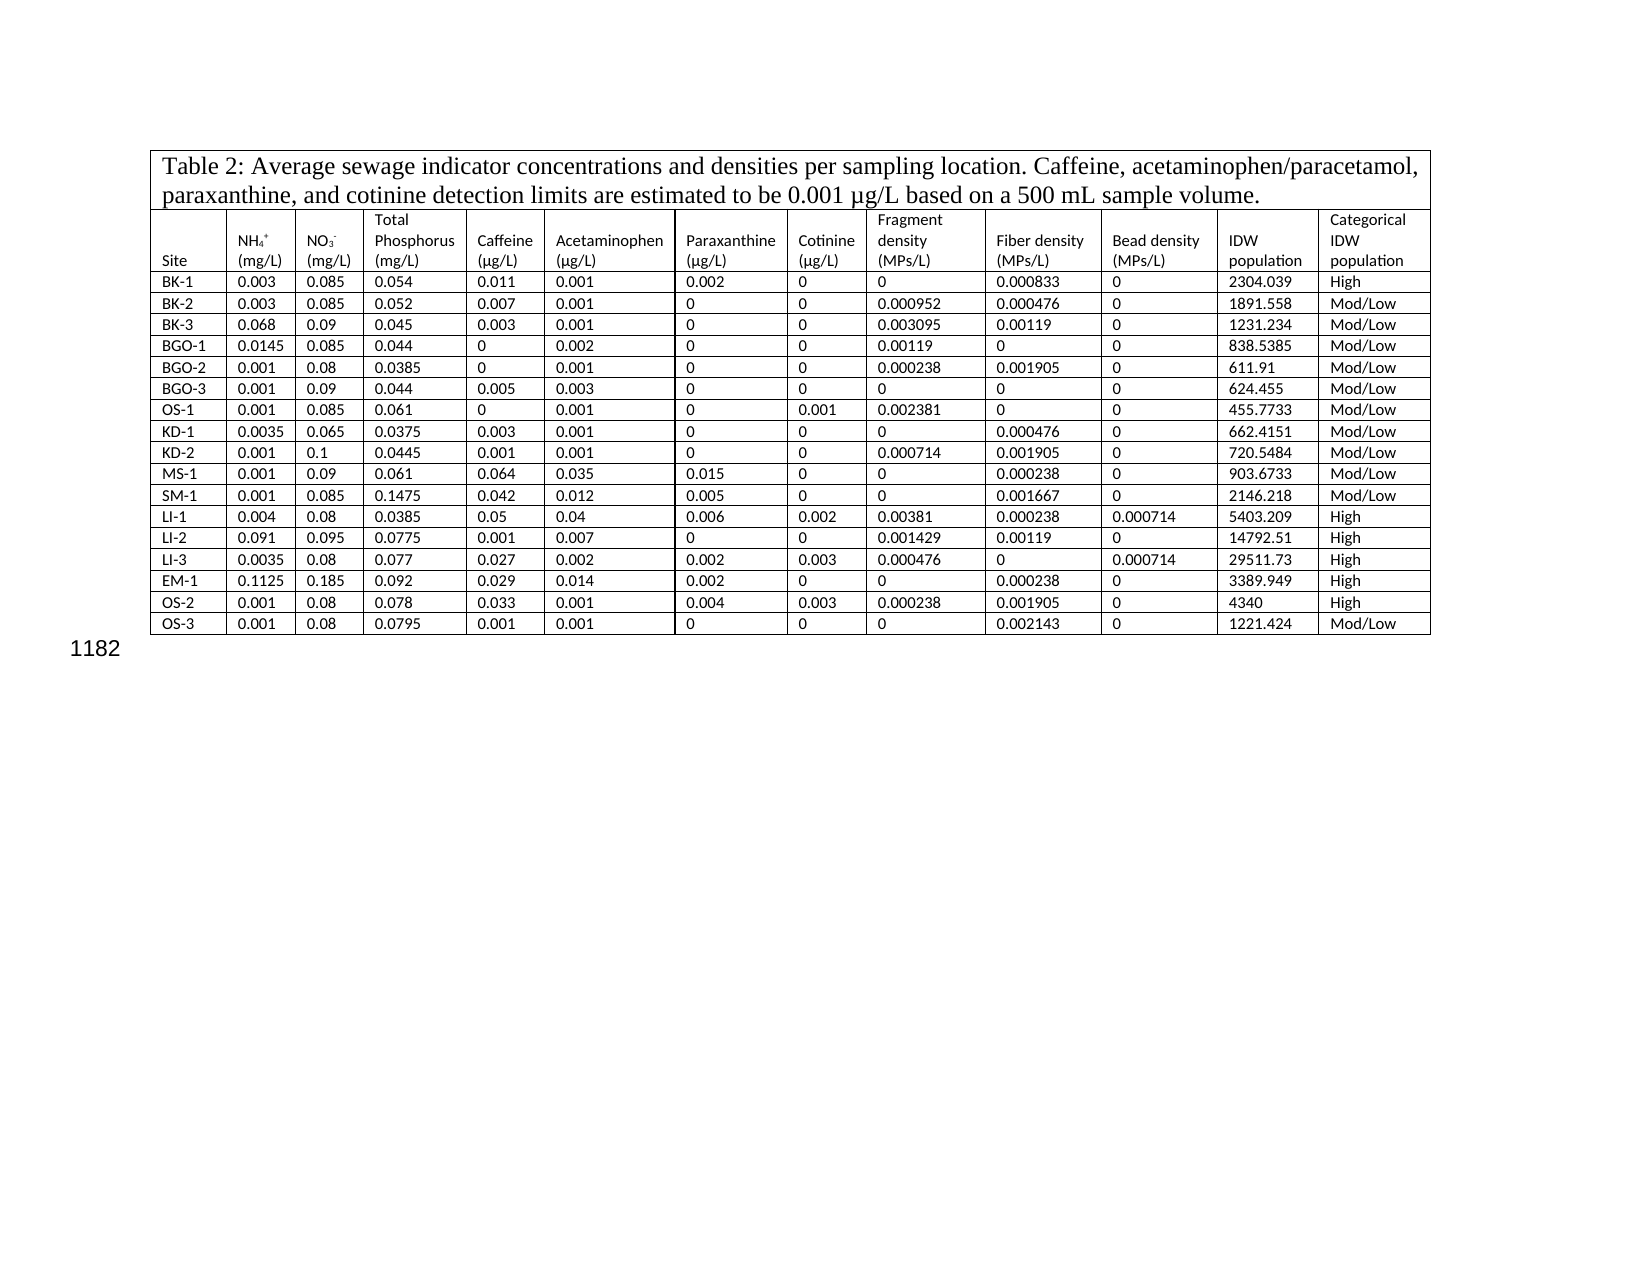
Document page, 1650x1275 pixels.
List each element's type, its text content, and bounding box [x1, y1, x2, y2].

table_cell 0 [1102, 442, 1217, 463]
table_cell Mod/Low [1319, 613, 1430, 633]
table_cell Site [151, 210, 226, 271]
table_cell 0 [676, 613, 787, 633]
table_cell 0.033 [467, 592, 544, 612]
table_cell 0.000833 [986, 272, 1101, 292]
table_cell 0.001 [788, 400, 866, 420]
table_cell 0.003 [227, 293, 295, 313]
table_cell 0.000714 [1102, 549, 1217, 569]
table_cell 0 [986, 336, 1101, 356]
table_cell 0.061 [364, 400, 466, 420]
table_cell 0.0035 [227, 421, 295, 441]
table_cell 0 [867, 613, 985, 633]
table_cell 0.068 [227, 314, 295, 334]
table_cell NO3- (mg/L) [296, 210, 363, 271]
table_cell MS-1 [151, 464, 226, 484]
table_cell KD-2 [151, 442, 226, 463]
table_cell 0 [676, 378, 787, 399]
table_cell 0 [1102, 485, 1217, 505]
table_cell 0.001 [467, 442, 544, 463]
table_cell 0 [986, 378, 1101, 399]
table_cell 0 [1102, 528, 1217, 548]
table_cell 0.007 [545, 528, 674, 548]
table_cell Mod/Low [1319, 378, 1430, 399]
table_cell 0.002 [545, 336, 674, 356]
table_cell 0 [788, 272, 866, 292]
table_cell 0.042 [467, 485, 544, 505]
table_cell Fragment density (MPs/L) [867, 210, 985, 271]
table_cell 0.003095 [867, 314, 985, 334]
table_cell 0 [1102, 336, 1217, 356]
table_cell 0 [788, 421, 866, 441]
table_cell 0.001 [545, 272, 674, 292]
table_cell LI-3 [151, 549, 226, 569]
table_cell 0 [867, 421, 985, 441]
table_cell 0 [1102, 571, 1217, 591]
table_cell High [1319, 571, 1430, 591]
table_cell 0.004 [227, 506, 295, 527]
table_cell 0.092 [364, 571, 466, 591]
table_cell 0.000238 [986, 506, 1101, 527]
table_cell 0 [788, 293, 866, 313]
table_cell 0.002 [676, 549, 787, 569]
table_cell 0.005 [676, 485, 787, 505]
table_header Table 2: Average sewage indicator concentrations and densities per sampling location. Caffeine, acetaminophen/paracetamol, paraxanthine, and cotinine detection limits are estimated to be 0.001 µg/L based on a 500 mL sample volume. [151, 151, 1430, 208]
table_cell 0.052 [364, 293, 466, 313]
table_cell BK-2 [151, 293, 226, 313]
table_cell 0.065 [296, 421, 363, 441]
table_cell 0.00381 [867, 506, 985, 527]
table_cell 0.001 [545, 357, 674, 377]
table_cell High [1319, 528, 1430, 548]
table_cell 0.002 [676, 571, 787, 591]
table_cell 0 [788, 357, 866, 377]
table_cell 0 [1102, 592, 1217, 612]
table_cell 0.005 [467, 378, 544, 399]
table_cell 0 [676, 528, 787, 548]
table_cell NH4+ (mg/L) [227, 210, 295, 271]
table_cell 0.001 [467, 613, 544, 633]
table_cell 0.000714 [1102, 506, 1217, 527]
table_cell 611.91 [1218, 357, 1318, 377]
table_cell 0.05 [467, 506, 544, 527]
table_cell 0.09 [296, 464, 363, 484]
table_cell 0.001 [227, 613, 295, 633]
table_cell 3389.949 [1218, 571, 1318, 591]
table_cell 0.004 [676, 592, 787, 612]
table_cell 624.455 [1218, 378, 1318, 399]
table_cell Mod/Low [1319, 442, 1430, 463]
table_cell 0 [676, 314, 787, 334]
table_cell 0.001 [227, 378, 295, 399]
table_cell Caffeine (µg/L) [467, 210, 544, 271]
table_cell 0 [1102, 464, 1217, 484]
table_cell KD-1 [151, 421, 226, 441]
table_cell 0.064 [467, 464, 544, 484]
table_cell 1231.234 [1218, 314, 1318, 334]
table_cell 0.04 [545, 506, 674, 527]
table_cell 0.095 [296, 528, 363, 548]
table_cell 903.6733 [1218, 464, 1318, 484]
table_cell 0.001 [227, 357, 295, 377]
table_cell 0.001667 [986, 485, 1101, 505]
table_cell LI-2 [151, 528, 226, 548]
table_cell 0.000952 [867, 293, 985, 313]
table_cell 0.001 [545, 421, 674, 441]
table_cell 0.0445 [364, 442, 466, 463]
table_cell 0.085 [296, 400, 363, 420]
table_cell 0 [1102, 378, 1217, 399]
table_cell 0.001 [467, 528, 544, 548]
table_cell 0.012 [545, 485, 674, 505]
table_cell 0.09 [296, 378, 363, 399]
table_cell 0.077 [364, 549, 466, 569]
table_cell 0.035 [545, 464, 674, 484]
table_cell 0.001 [545, 442, 674, 463]
table_cell 0.000238 [986, 464, 1101, 484]
table_cell 0 [788, 336, 866, 356]
table_cell BK-3 [151, 314, 226, 334]
table_cell 838.5385 [1218, 336, 1318, 356]
table_cell EM-1 [151, 571, 226, 591]
table_cell 0.001 [545, 293, 674, 313]
table_cell 14792.51 [1218, 528, 1318, 548]
table_cell 0 [867, 464, 985, 484]
table_cell 0.1 [296, 442, 363, 463]
table_cell 0 [788, 528, 866, 548]
table_cell 0.1125 [227, 571, 295, 591]
table_cell 0.001429 [867, 528, 985, 548]
table_cell 0 [1102, 314, 1217, 334]
table_cell 0.0375 [364, 421, 466, 441]
table_cell 0 [788, 613, 866, 633]
table_cell 0 [788, 464, 866, 484]
table_cell Mod/Low [1319, 464, 1430, 484]
table_cell Mod/Low [1319, 293, 1430, 313]
table_cell 4340 [1218, 592, 1318, 612]
table_cell 0 [867, 272, 985, 292]
table_cell Mod/Low [1319, 485, 1430, 505]
table_cell 2146.218 [1218, 485, 1318, 505]
table_cell 0.00119 [986, 528, 1101, 548]
table_cell 0 [788, 571, 866, 591]
table_cell 0.014 [545, 571, 674, 591]
table_cell 0 [1102, 613, 1217, 633]
table_cell 0.078 [364, 592, 466, 612]
table_cell 0.001 [227, 485, 295, 505]
table_cell 0 [788, 442, 866, 463]
table_cell 0.091 [227, 528, 295, 548]
table_cell 0.085 [296, 293, 363, 313]
table_cell 0.0775 [364, 528, 466, 548]
table_cell 0 [467, 336, 544, 356]
table_cell 0.002 [788, 506, 866, 527]
table_cell 0.003 [467, 421, 544, 441]
table_cell Mod/Low [1319, 336, 1430, 356]
table_cell 1891.558 [1218, 293, 1318, 313]
table_cell 0.08 [296, 613, 363, 633]
table_cell OS-1 [151, 400, 226, 420]
table_cell 0.001 [227, 464, 295, 484]
table_cell 0 [676, 442, 787, 463]
table_cell 0.0385 [364, 506, 466, 527]
table_cell 0.045 [364, 314, 466, 334]
table_cell 662.4151 [1218, 421, 1318, 441]
table_cell 0.001 [227, 592, 295, 612]
table_cell High [1319, 549, 1430, 569]
table_cell 0.001 [545, 400, 674, 420]
table_cell 0 [1102, 357, 1217, 377]
table_cell SM-1 [151, 485, 226, 505]
table_cell 0.0035 [227, 549, 295, 569]
table_cell BK-1 [151, 272, 226, 292]
table_cell 0.1475 [364, 485, 466, 505]
table_cell 0 [986, 549, 1101, 569]
table_cell Mod/Low [1319, 400, 1430, 420]
table_cell 720.5484 [1218, 442, 1318, 463]
table_cell 5403.209 [1218, 506, 1318, 527]
table_cell 0.001 [545, 613, 674, 633]
table_cell Fiber density (MPs/L) [986, 210, 1101, 271]
table_cell 0 [467, 357, 544, 377]
table_cell OS-3 [151, 613, 226, 633]
table_cell 0 [1102, 421, 1217, 441]
table_cell Acetaminophen (µg/L) [545, 210, 674, 271]
table_cell 0.000238 [986, 571, 1101, 591]
table_cell Mod/Low [1319, 357, 1430, 377]
table_cell 0 [986, 400, 1101, 420]
table_cell 0.027 [467, 549, 544, 569]
table_cell 0.0795 [364, 613, 466, 633]
table_cell 0.185 [296, 571, 363, 591]
table_cell LI-1 [151, 506, 226, 527]
table_cell BGO-2 [151, 357, 226, 377]
table_cell 2304.039 [1218, 272, 1318, 292]
table_cell OS-2 [151, 592, 226, 612]
table_cell 0 [867, 485, 985, 505]
table_cell 0.000714 [867, 442, 985, 463]
table_cell 0 [1102, 293, 1217, 313]
table_cell 0 [788, 314, 866, 334]
table_cell 0.000238 [867, 357, 985, 377]
table_cell 0.002 [676, 272, 787, 292]
table_cell 0.000238 [867, 592, 985, 612]
table_cell 0 [788, 485, 866, 505]
table_cell 0 [867, 378, 985, 399]
table_cell 0.08 [296, 549, 363, 569]
table_cell Paraxanthine (µg/L) [676, 210, 787, 271]
table_cell 0.044 [364, 378, 466, 399]
table_cell BGO-3 [151, 378, 226, 399]
table_cell 0.08 [296, 506, 363, 527]
table_cell Bead density (MPs/L) [1102, 210, 1217, 271]
table_cell 0.003 [467, 314, 544, 334]
table_cell 0.003 [545, 378, 674, 399]
table_cell 0.006 [676, 506, 787, 527]
table_cell 0.029 [467, 571, 544, 591]
table_cell 455.7733 [1218, 400, 1318, 420]
table_cell 0.002381 [867, 400, 985, 420]
table_cell 0.000476 [986, 293, 1101, 313]
table_cell 0.002143 [986, 613, 1101, 633]
table_cell 0.001 [545, 314, 674, 334]
table_cell 0.0385 [364, 357, 466, 377]
table_cell 0.00119 [867, 336, 985, 356]
table_cell 0.001905 [986, 357, 1101, 377]
table_cell 0.001 [227, 442, 295, 463]
table_cell 0 [676, 400, 787, 420]
table_cell BGO-1 [151, 336, 226, 356]
table_cell 0.09 [296, 314, 363, 334]
table_cell 0.007 [467, 293, 544, 313]
table_cell 0.061 [364, 464, 466, 484]
table_cell 1221.424 [1218, 613, 1318, 633]
table_cell 0.002 [545, 549, 674, 569]
table_cell High [1319, 592, 1430, 612]
table_cell 0.003 [788, 549, 866, 569]
table_cell 0 [467, 400, 544, 420]
table_cell 0.000476 [986, 421, 1101, 441]
table_cell 0 [676, 293, 787, 313]
table_cell 0.001 [227, 400, 295, 420]
table_cell 0.000476 [867, 549, 985, 569]
table_cell 29511.73 [1218, 549, 1318, 569]
table_cell 0 [788, 378, 866, 399]
table_cell 0.085 [296, 272, 363, 292]
table_cell 0.044 [364, 336, 466, 356]
table_cell 0.085 [296, 485, 363, 505]
table_cell 0.08 [296, 592, 363, 612]
table_cell Mod/Low [1319, 314, 1430, 334]
table_cell Mod/Low [1319, 421, 1430, 441]
table_cell 0 [676, 336, 787, 356]
table_cell High [1319, 272, 1430, 292]
table_cell 0.054 [364, 272, 466, 292]
table_cell 0.00119 [986, 314, 1101, 334]
table_cell 0 [867, 571, 985, 591]
table_cell High [1319, 506, 1430, 527]
table_cell 0.08 [296, 357, 363, 377]
table_cell 0.003 [227, 272, 295, 292]
table_cell Total Phosphorus (mg/L) [364, 210, 466, 271]
table_cell 0.001905 [986, 442, 1101, 463]
table_cell 0.085 [296, 336, 363, 356]
table_cell Categorical IDW population [1319, 210, 1430, 271]
table_cell 0.011 [467, 272, 544, 292]
table_cell Cotinine (µg/L) [788, 210, 866, 271]
table_cell 0.001 [545, 592, 674, 612]
table_cell 0 [1102, 272, 1217, 292]
table_cell 0.001905 [986, 592, 1101, 612]
table_cell 0.003 [788, 592, 866, 612]
table_cell 0.015 [676, 464, 787, 484]
table_cell 0 [1102, 400, 1217, 420]
table_cell 0.0145 [227, 336, 295, 356]
table_cell IDW population [1218, 210, 1318, 271]
table_cell 0 [676, 421, 787, 441]
table_cell 0 [676, 357, 787, 377]
